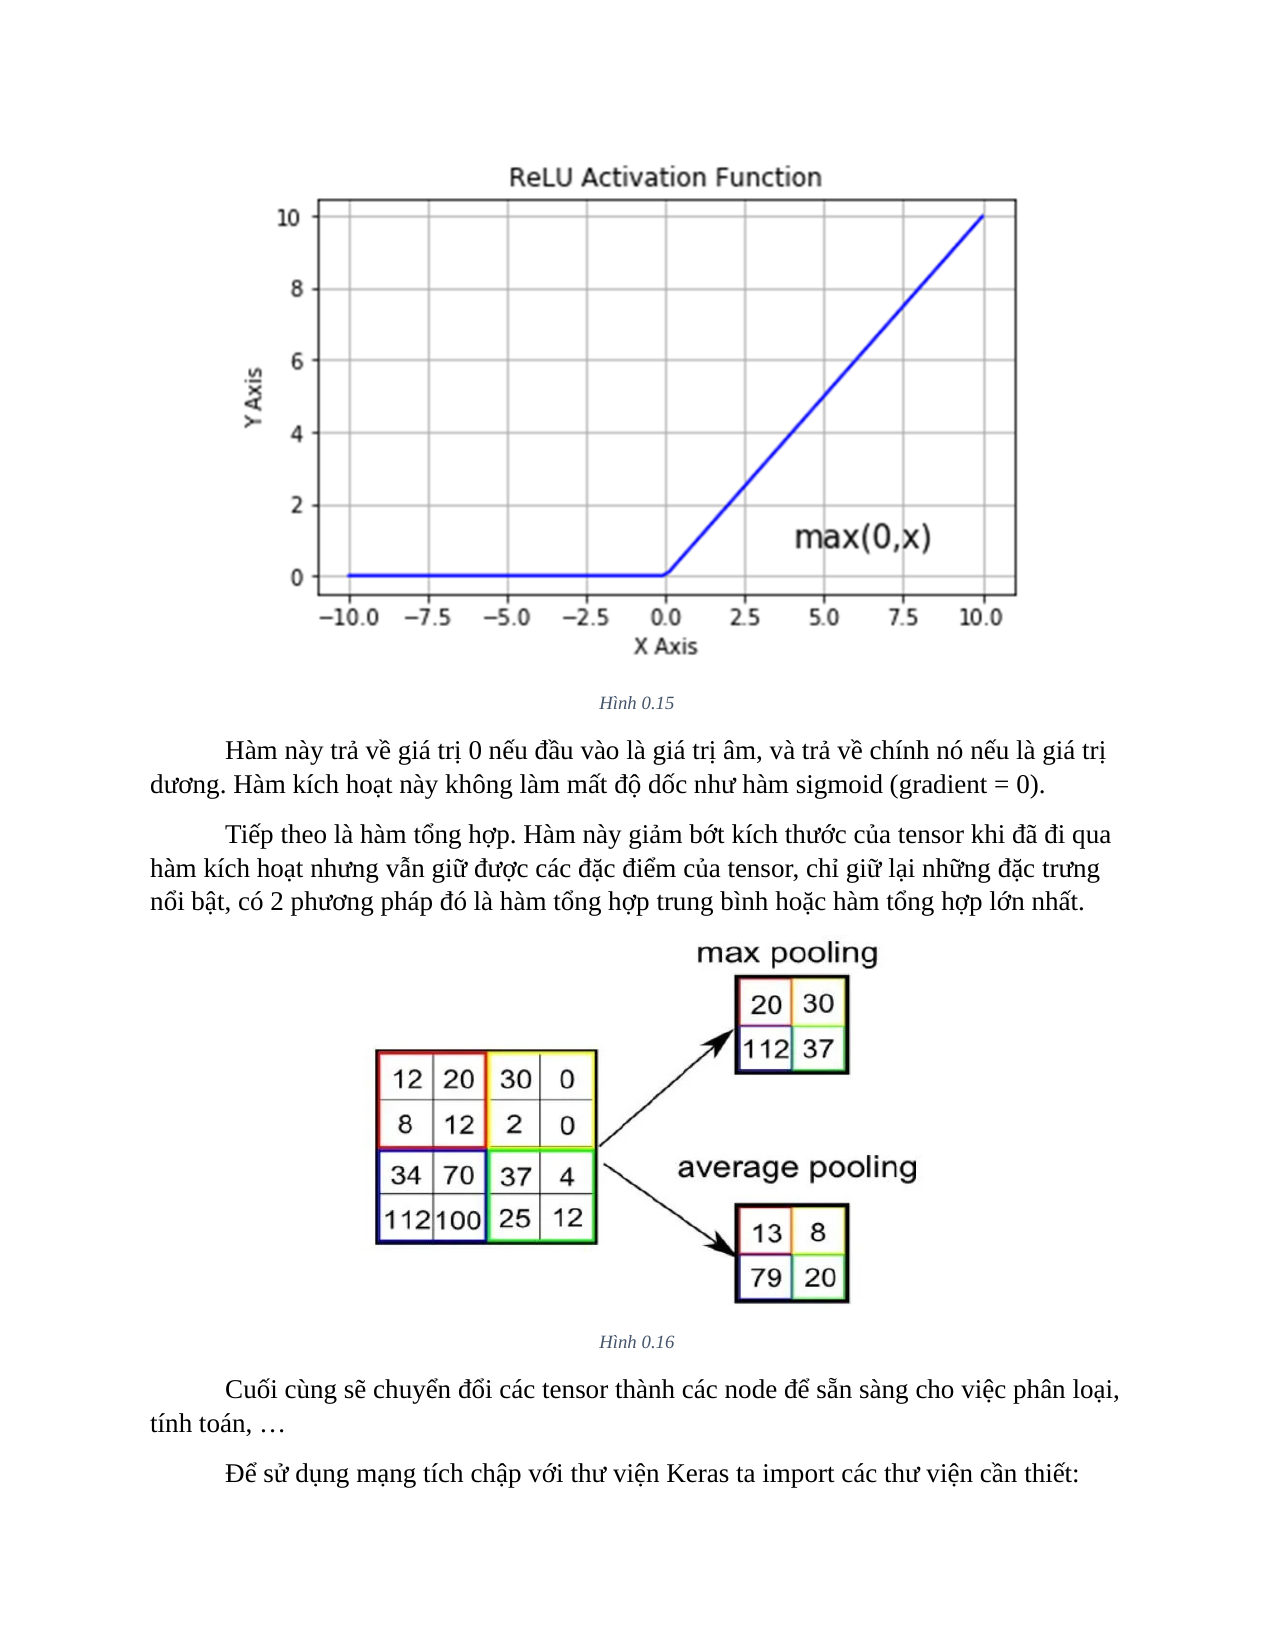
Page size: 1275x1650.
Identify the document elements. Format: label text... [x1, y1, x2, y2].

text Tiếp theo là hàm tổng hợp. Hàm này giảm bớt kích thước của tensor khi đã đi qua hàm kích hoạt nhưng vẫn giữ được các đặc điểm của tensor, chỉ giữ lại những đặc trưng nổi bật, có 2 phương pháp đó là hàm tổng hợp trung bình hoặc hàm tổng hợp lớn nhất. [150, 818, 1125, 916]
text Hàm này trả về giá trị 0 nếu đầu vào là giá trị âm, và trả về chính nó nếu là giá trị dương. Hàm kích hoạt này không làm mất độ dốc như hàm sigmoid (gradient = 0). [150, 734, 1125, 799]
text Để sử dụng mạng tích chập với thư viện Keras ta import các thư viện cần thiết: [150, 1457, 1125, 1488]
picture [349, 935, 926, 1312]
picture [226, 150, 1049, 673]
text Cuối cùng sẽ chuyển đổi các tensor thành các node để sẵn sàng cho việc phân loại, tính toán, … [150, 1373, 1125, 1438]
